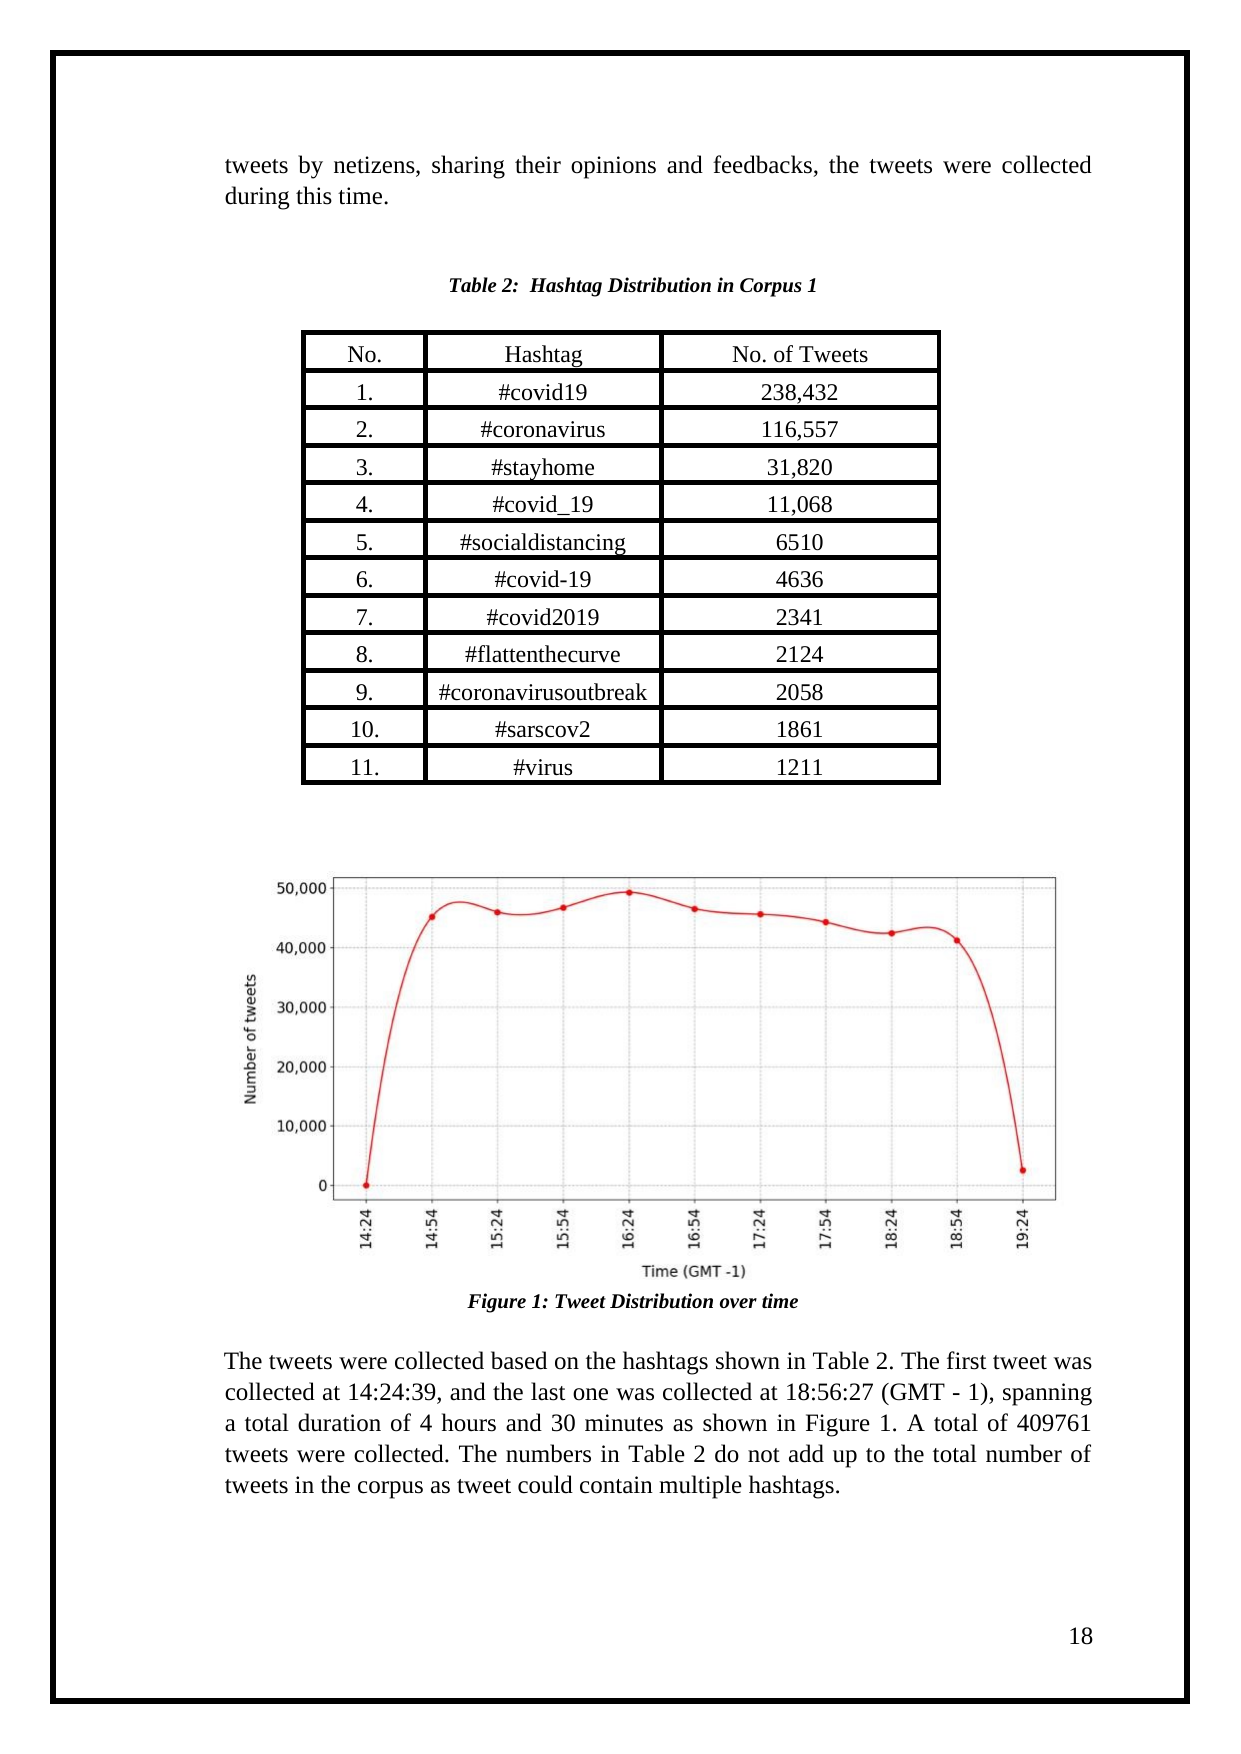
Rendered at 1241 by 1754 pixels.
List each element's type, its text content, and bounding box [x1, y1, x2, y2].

table_cell 116,557 [664, 410, 937, 443]
table_cell 1861 [664, 710, 937, 743]
table_header Hashtag [428, 335, 659, 368]
table_cell 6510 [664, 523, 937, 555]
table_cell 1211 [664, 748, 937, 780]
table_cell #socialdistancing [428, 523, 659, 555]
table_header No. [306, 335, 423, 368]
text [223, 150, 1093, 210]
table_cell 238,432 [664, 373, 937, 405]
table_cell #sarscov2 [428, 710, 659, 743]
table_cell #covid_19 [428, 485, 659, 518]
table_cell 6. [306, 560, 423, 593]
table_cell 10. [306, 710, 423, 743]
table_cell #coronavirus [428, 410, 659, 443]
picture [223, 847, 1115, 1287]
table_cell #virus [428, 748, 659, 780]
table_cell #flattenthecurve [428, 635, 659, 668]
table_cell 11. [306, 748, 423, 780]
table_cell 2124 [664, 635, 937, 668]
text Table 2: Hashtag Distribution in Corpus 1 [175, 273, 1093, 297]
table_cell 1. [306, 373, 423, 405]
table_cell 5. [306, 523, 423, 555]
table_cell 9. [306, 673, 423, 705]
table_cell 11,068 [664, 485, 937, 518]
table_cell 3. [306, 448, 423, 480]
table_header No. of Tweets [664, 335, 937, 368]
table_cell 4. [306, 485, 423, 518]
table_cell #coronavirusoutbreak [428, 673, 659, 705]
table_cell 2341 [664, 598, 937, 630]
table_cell 2058 [664, 673, 937, 705]
table_cell 2. [306, 410, 423, 443]
table_cell 31,820 [664, 448, 937, 480]
text Figure 1: Tweet Distribution over time [175, 1289, 1093, 1313]
table_cell 4636 [664, 560, 937, 593]
table_cell #covid-19 [428, 560, 659, 593]
table_cell #covid2019 [428, 598, 659, 630]
table_cell 8. [306, 635, 423, 668]
table_cell 7. [306, 598, 423, 630]
table_cell #stayhome [428, 448, 659, 480]
text The tweets were collected based on the hashtags shown in Table 2. The first tweet was collected at 14:24:39, and the last one was collected at 18:56:27 (GMT - 1), spanning a total duration of 4 hours and 30 minutes as shown in Figure 1. A total of 409761 tweets were collected. The numbers in Table 2 do not add up to the total number of tweets in the corpus as tweet could contain multiple hashtags. [223, 1346, 1093, 1499]
table_cell #covid19 [428, 373, 659, 405]
